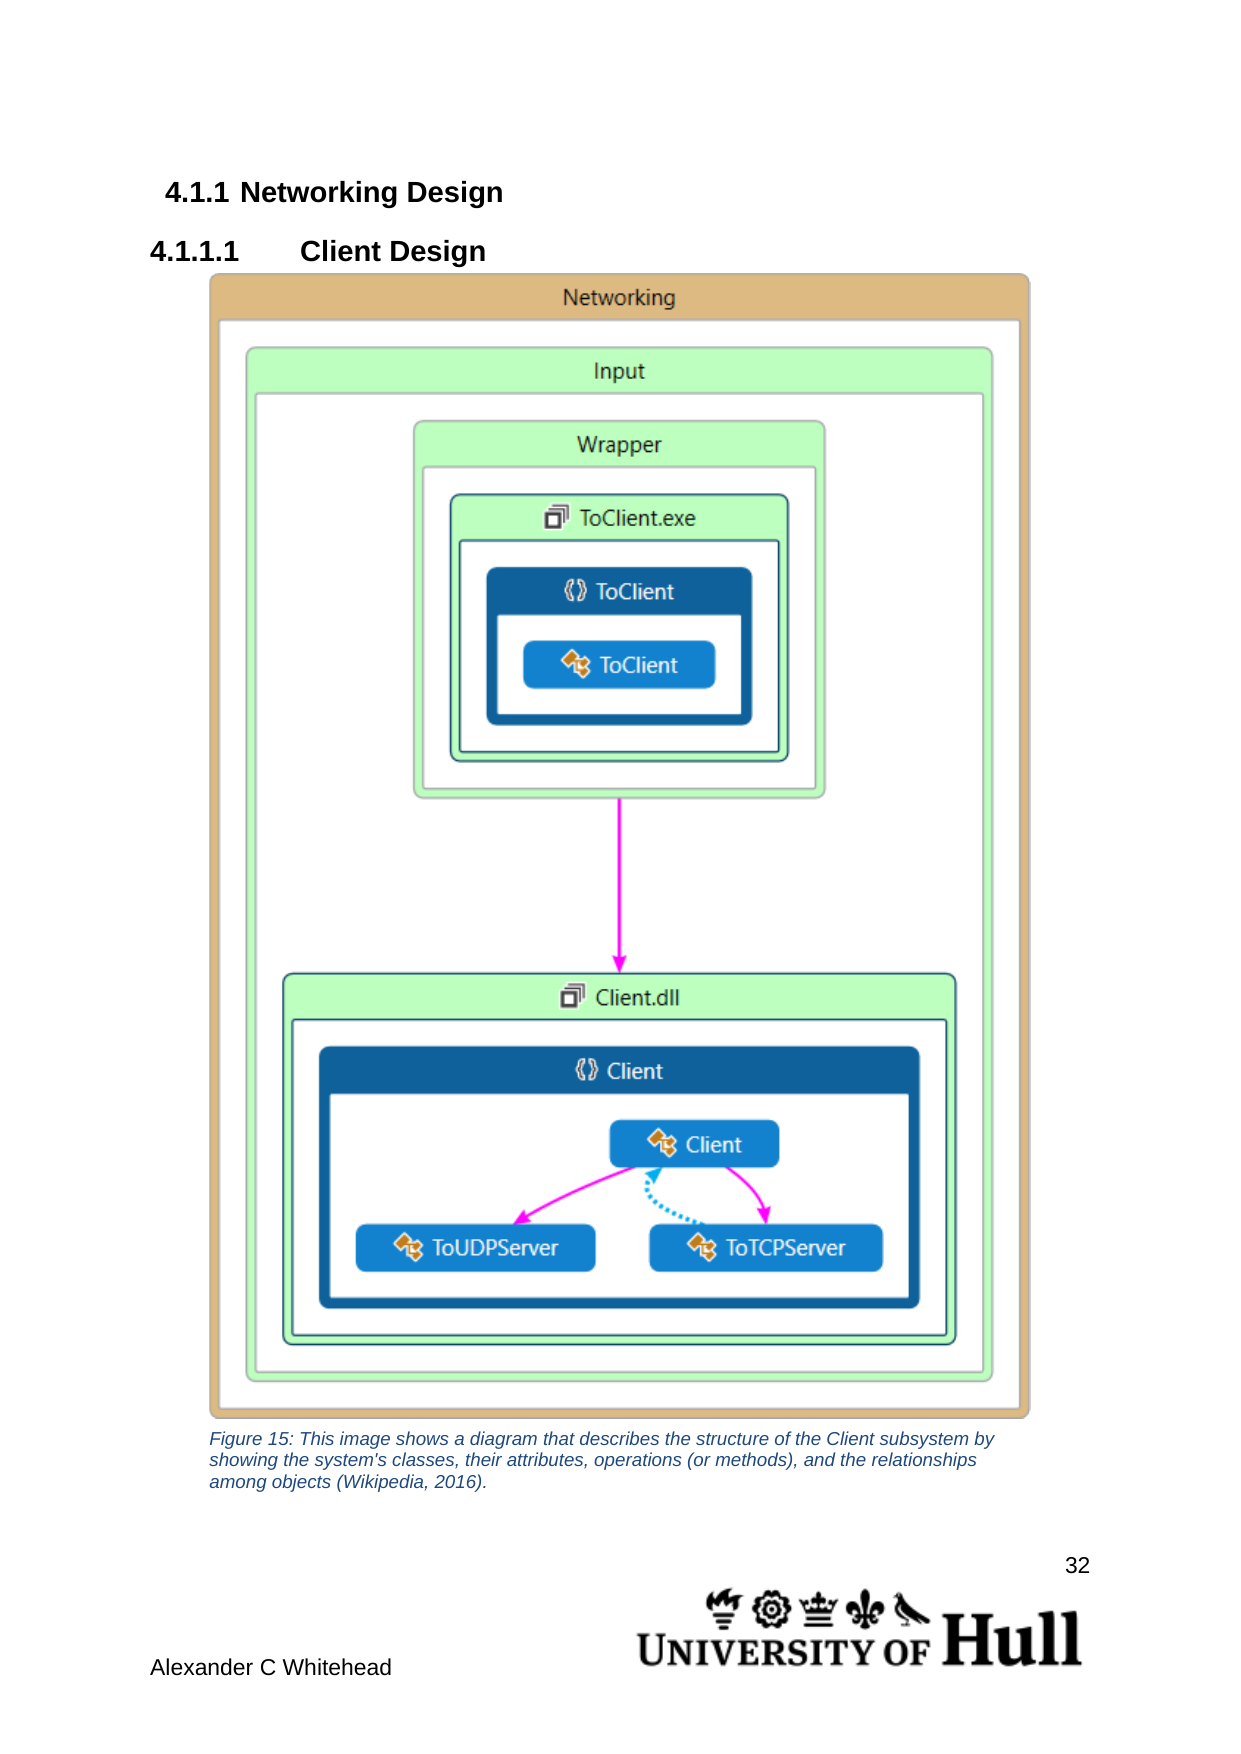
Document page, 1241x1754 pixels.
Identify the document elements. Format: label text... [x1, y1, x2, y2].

subtitle Networking Design [165, 175, 1090, 208]
picture [209, 273, 1031, 1419]
picture [630, 1578, 1091, 1676]
subtitle Client Design [150, 233, 1090, 267]
